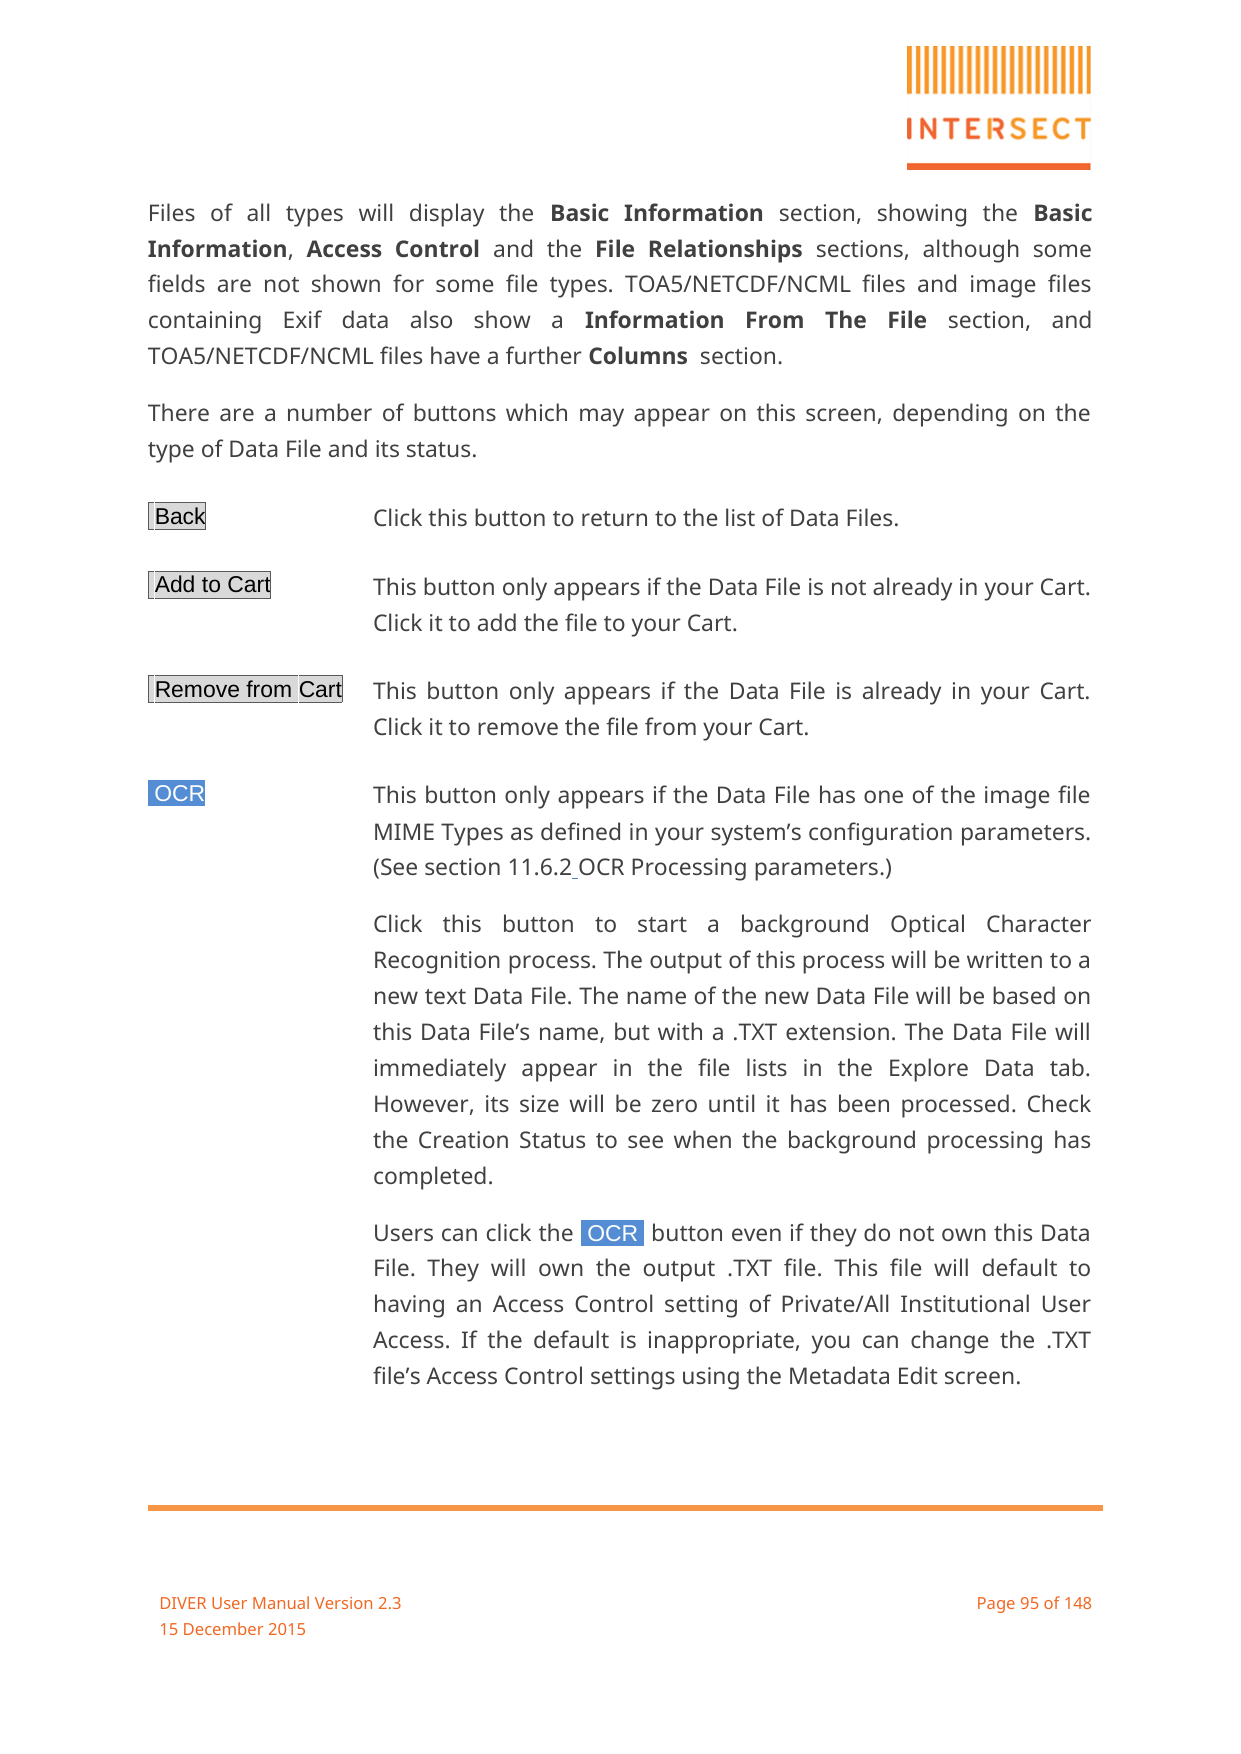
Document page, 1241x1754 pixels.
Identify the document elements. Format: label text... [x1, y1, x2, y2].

table_cell This button only appears if the Data File is already in your Cart. Click it to remove the file from your Cart. [362, 663, 1103, 767]
table_cell OCR [136, 767, 362, 1416]
table_cell This button only appears if the Data File is not already in your Cart. Click it to add the file to your Cart. [362, 558, 1103, 663]
table_header Click this button to return to the list of Data Files. [362, 490, 1103, 558]
table_cell This button only appears if the Data File has one of the image file MIME Types as defined in your system’s configuration parameters. (See section .) Click this button to start a background Optical Character Recognition process. The output of this process will be written to a new text Data File. The name of the new Data File will be based on this Data File’s name, but with a .TXT extension. The Data File will immediately appear in the file lists in the Explore Data tab. However, its size will be zero until it has been processed. Check the Creation Status to see when the background processing has completed. Users can click the OCR button even if they do not own this Data File. They will own the output .TXT file. This file will default to having an Access Control setting of Private/All Institutional User Access. If the default is inappropriate, you can change the .TXT file’s Access Control settings using the Metadata Edit screen. [362, 767, 1103, 1416]
text Files of all types will display the Basic Information section, showing the Basic Information, Access Control and the File Relationships sections, although some fields are not shown for some file types. TOA5/NETCDF/NCML files and image files containing Exif data also show a Information From The File section, and TOA5/NETCDF/NCML files have a further Columns section. [148, 197, 1092, 372]
table_header Back [136, 490, 362, 558]
table_cell Add to Cart [136, 558, 362, 663]
text There are a number of buttons which may appear on this screen, depending on the type of Data File and its status. [148, 397, 1092, 464]
picture [905, 44, 1093, 172]
table_cell Remove from Cart [136, 663, 362, 767]
